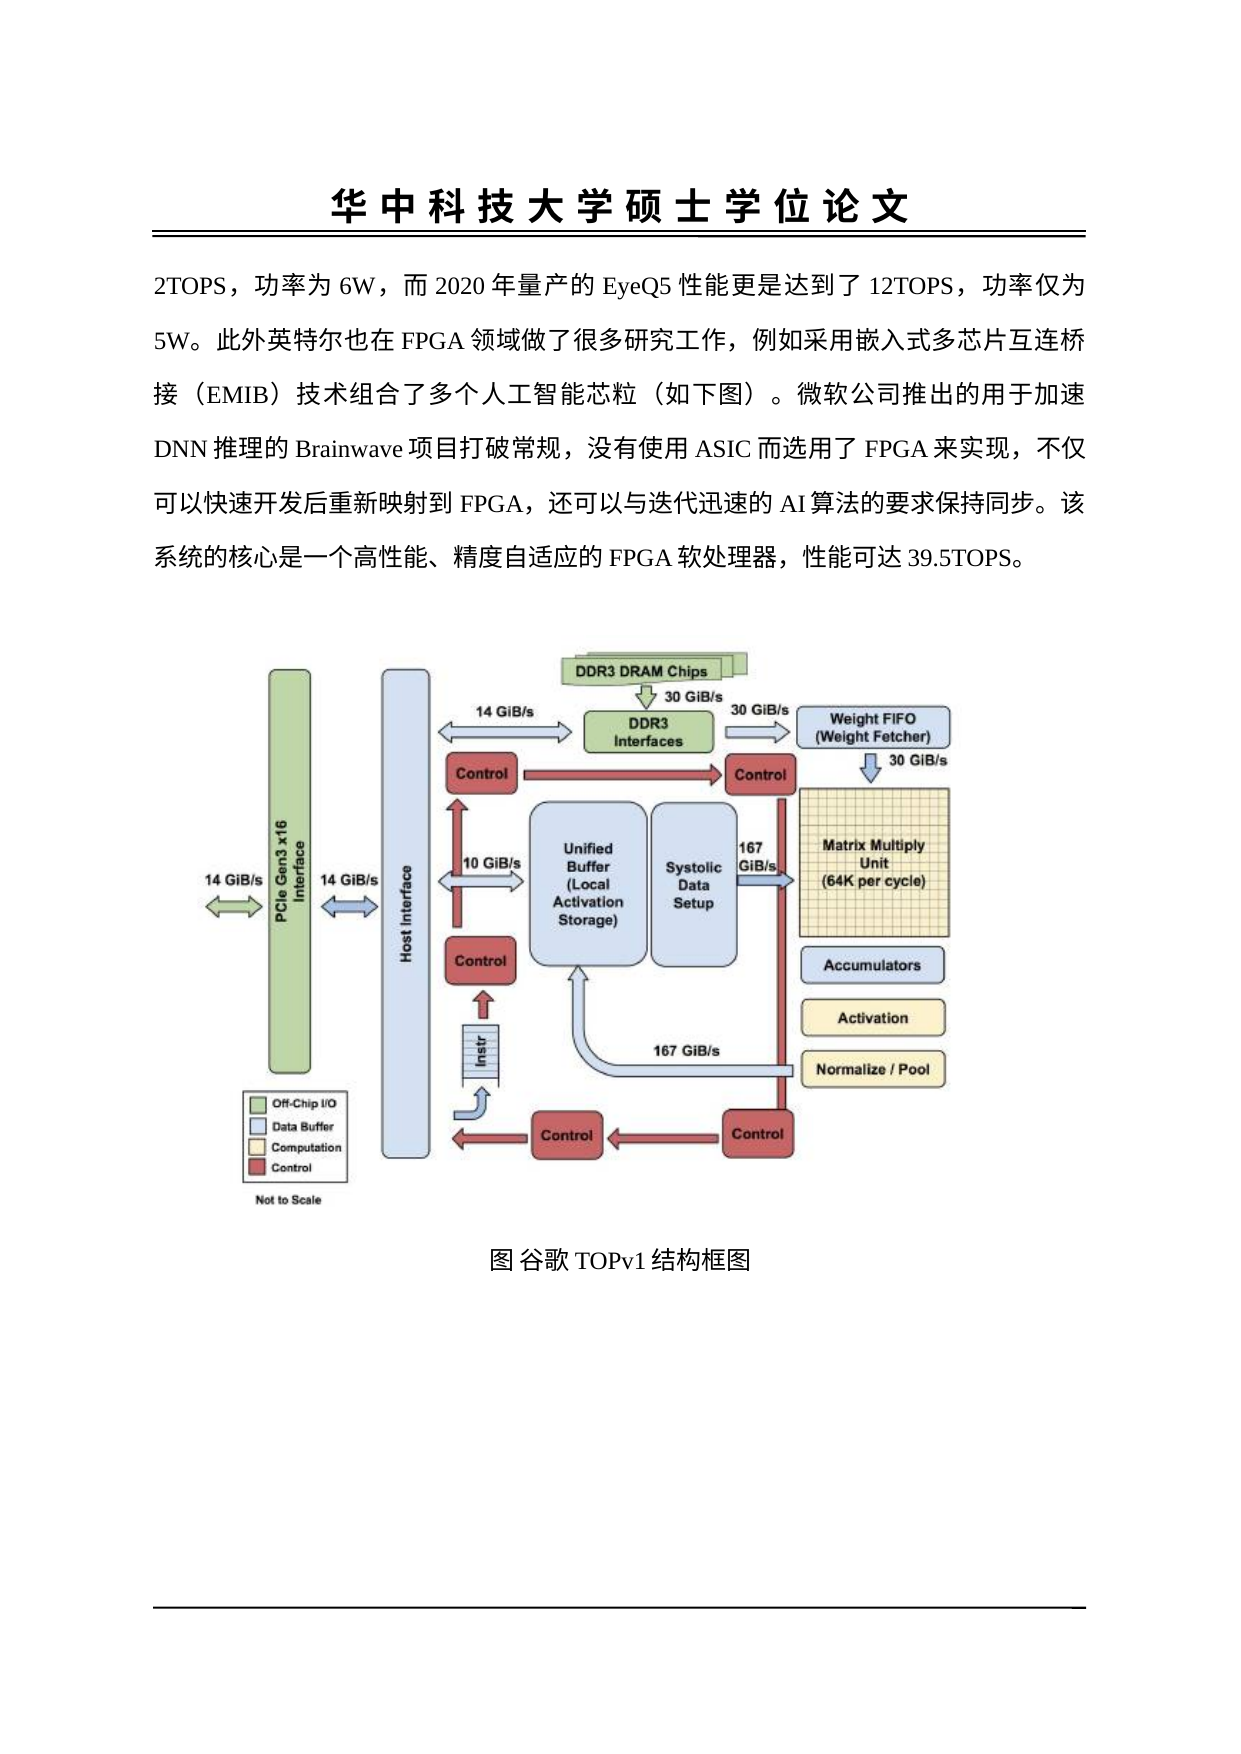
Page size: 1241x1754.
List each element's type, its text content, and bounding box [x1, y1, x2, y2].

text 图 谷歌TOPv1结构框图 [153, 1240, 1087, 1276]
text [153, 266, 1087, 574]
picture [197, 635, 962, 1226]
